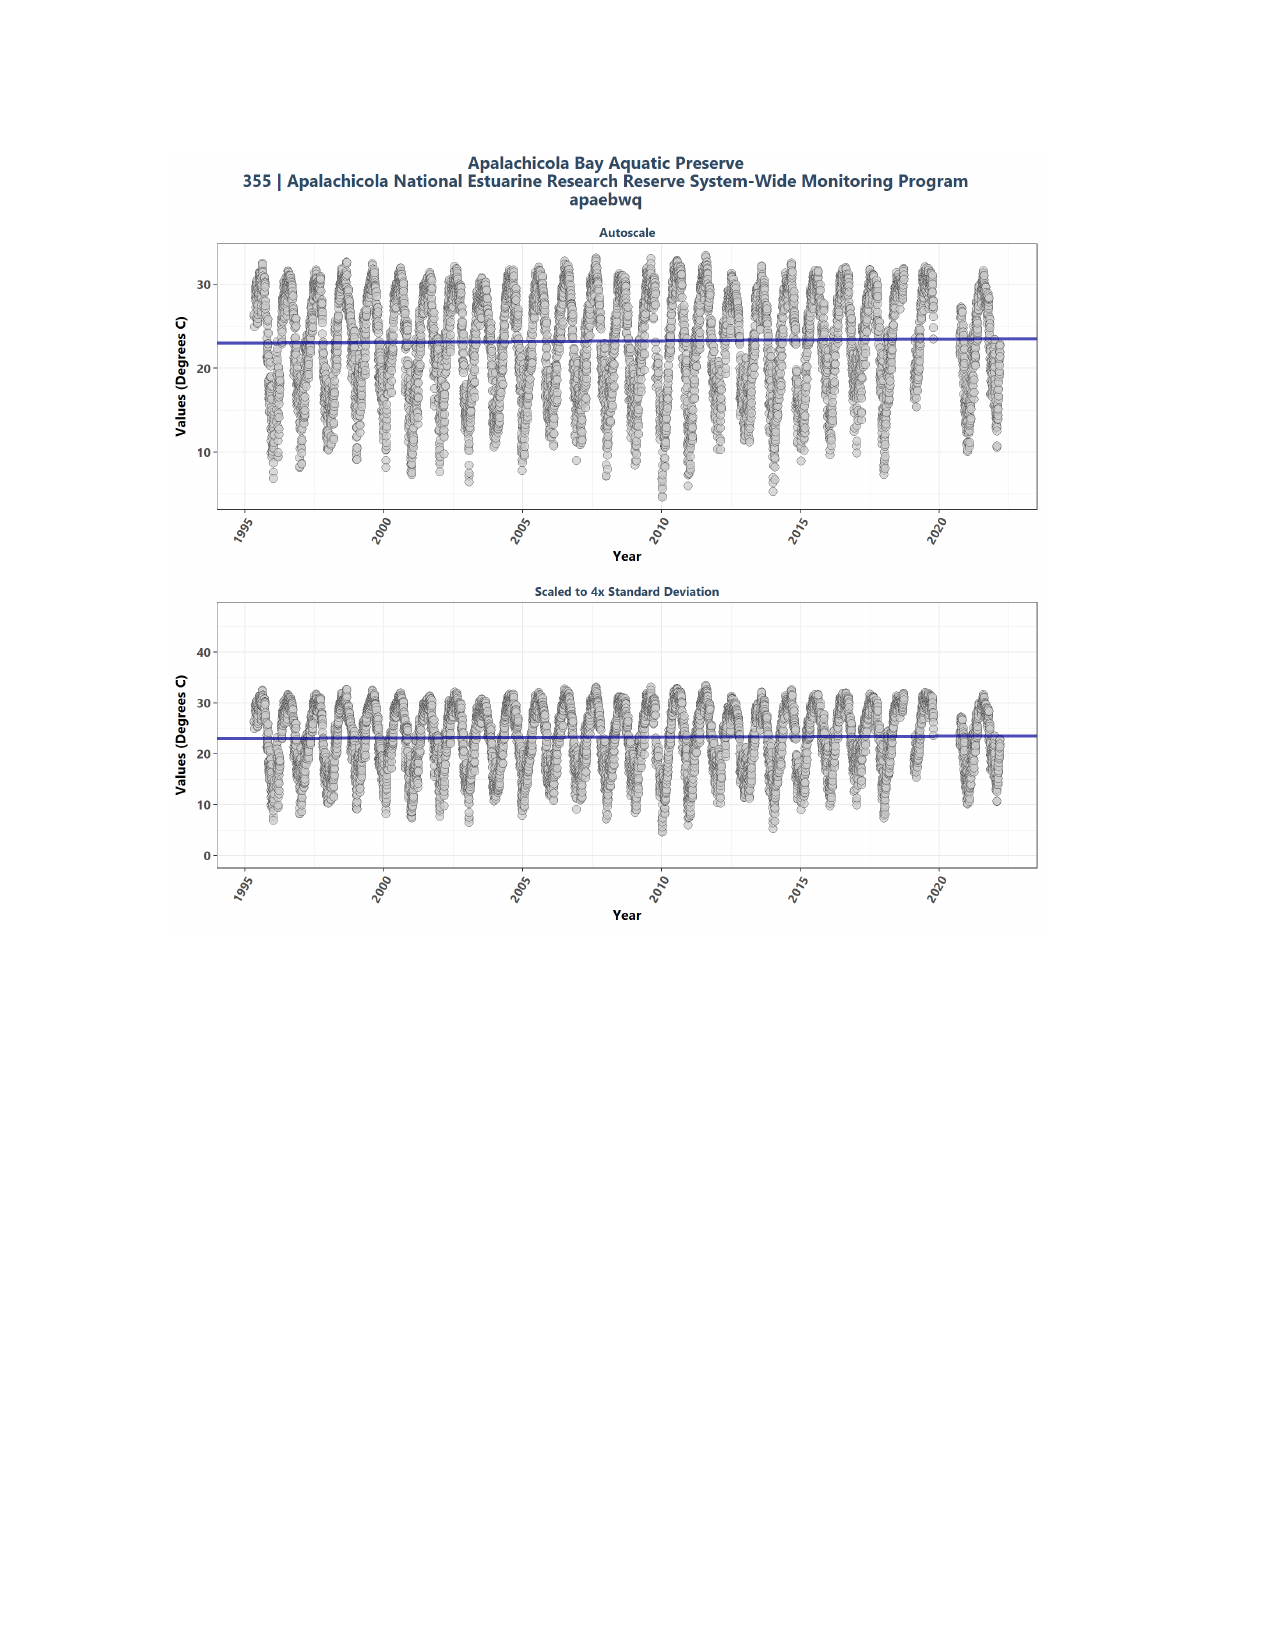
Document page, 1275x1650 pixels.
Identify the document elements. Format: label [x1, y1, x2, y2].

picture [168, 150, 1044, 938]
